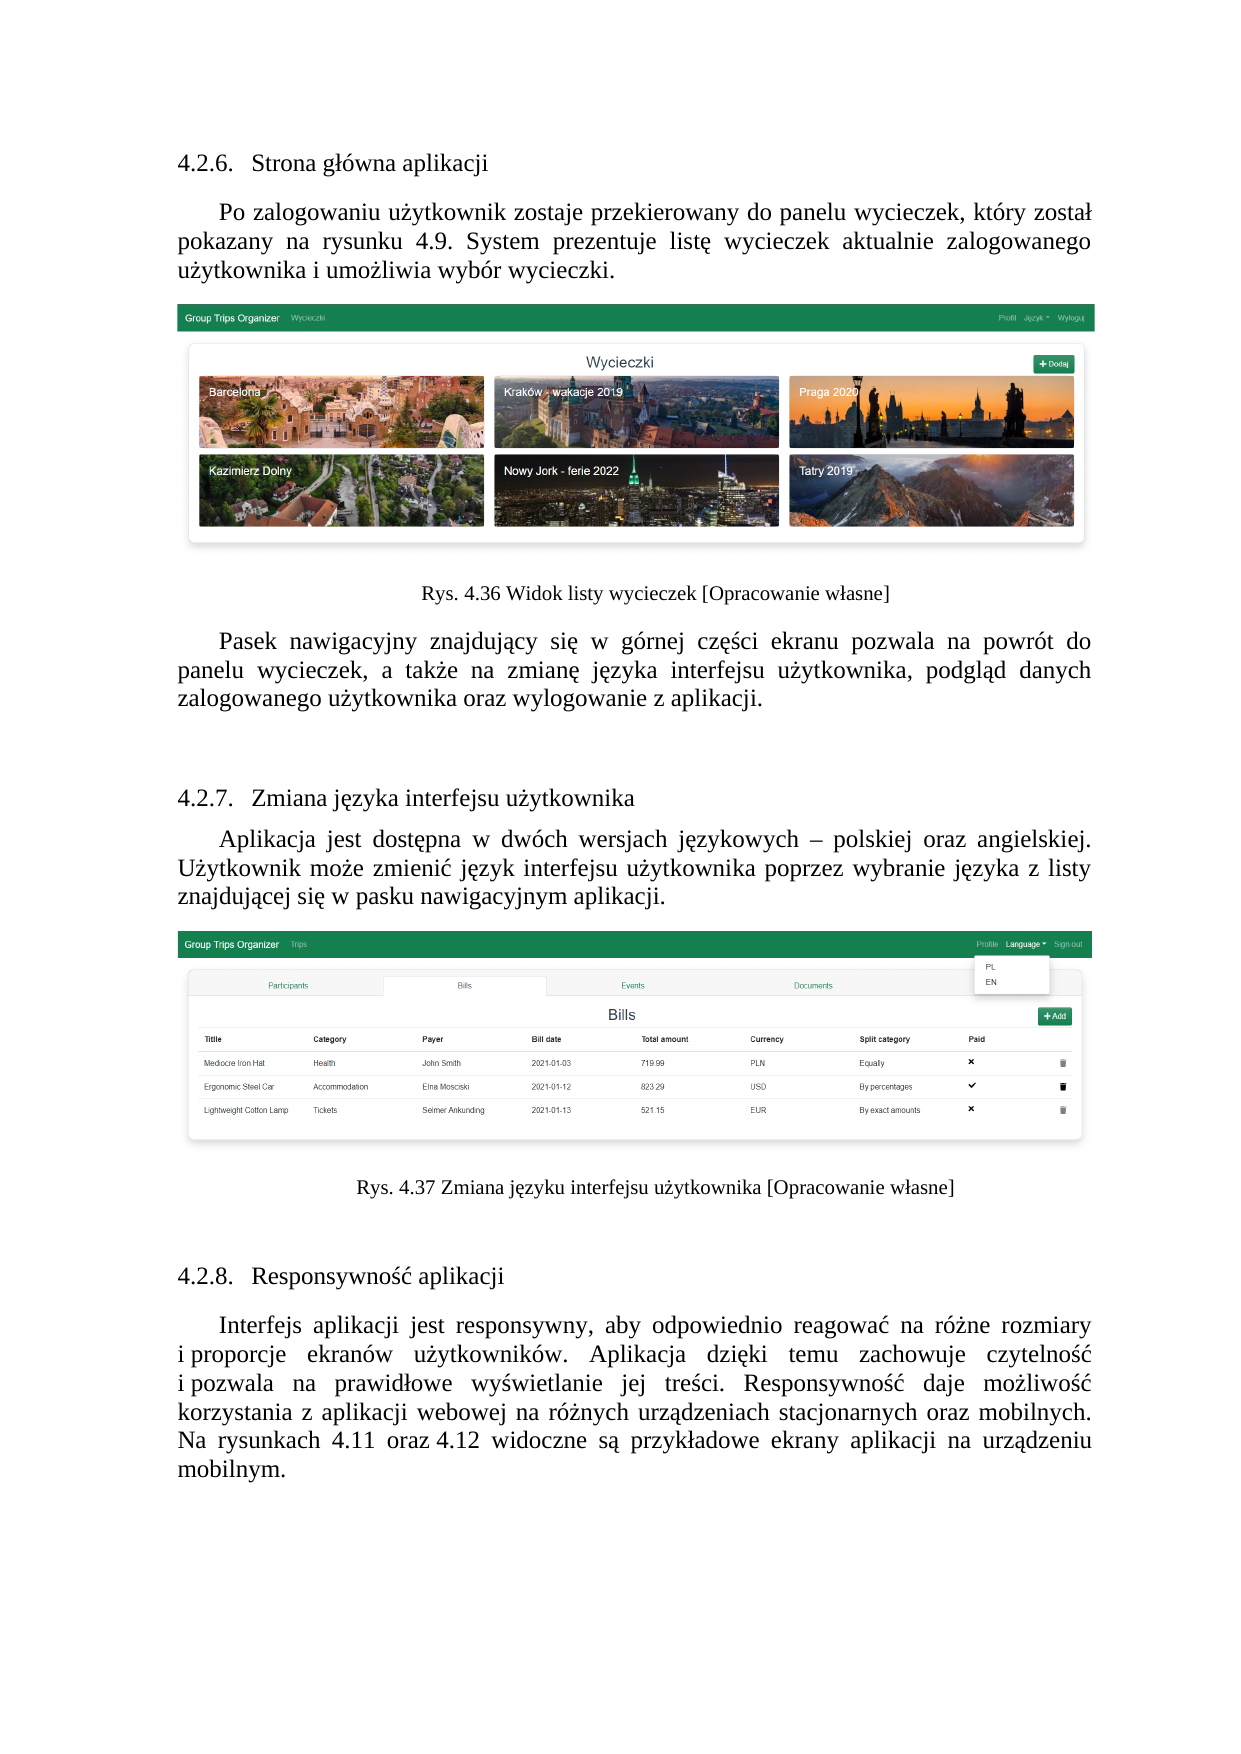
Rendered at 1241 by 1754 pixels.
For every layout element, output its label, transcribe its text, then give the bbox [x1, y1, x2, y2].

picture [177, 931, 1092, 1154]
picture [177, 304, 1095, 561]
text Aplikacja jest dostępna w dwóch wersjach językowych – polskiej oraz angielskiej. Użytkownik może zmienić język interfejsu użytkownika poprzez wybranie języka z listy znajdującej się w pasku nawigacyjnym aplikacji. [177, 824, 1092, 910]
text Pasek nawigacyjny znajdujący się w górnej części ekranu pozwala na powrót do panelu wycieczek, a także na zmianę języka interfejsu użytkownika, podgląd danych zalogowanego użytkownika oraz wylogowanie z aplikacji. [177, 626, 1092, 712]
subtitle Responsywność aplikacji [177, 1261, 1092, 1289]
text Po zalogowaniu użytkownik zostaje przekierowany do panelu wycieczek, który został pokazany na rysunku 4.9. System prezentuje listę wycieczek aktualnie zalogowanego użytkownika i umożliwia wybór wycieczki. [177, 197, 1092, 283]
text Interfejs aplikacji jest responsywny, aby odpowiednio reagować na różne rozmiary i proporcje ekranów użytkowników. Aplikacja dzięki temu zachowuje czytelność i pozwala na prawidłowe wyświetlanie jej treści. Responsywność daje możliwość korzystania z aplikacji webowej na różnych urządzeniach stacjonarnych oraz mobilnych. Na rysunkach 4.11 oraz 4.12 widoczne są przykładowe ekrany aplikacji na urządzeniu mobilnym. [177, 1310, 1092, 1483]
subtitle Zmiana języka interfejsu użytkownika [177, 783, 1092, 811]
subtitle Strona główna aplikacji [177, 148, 1092, 176]
